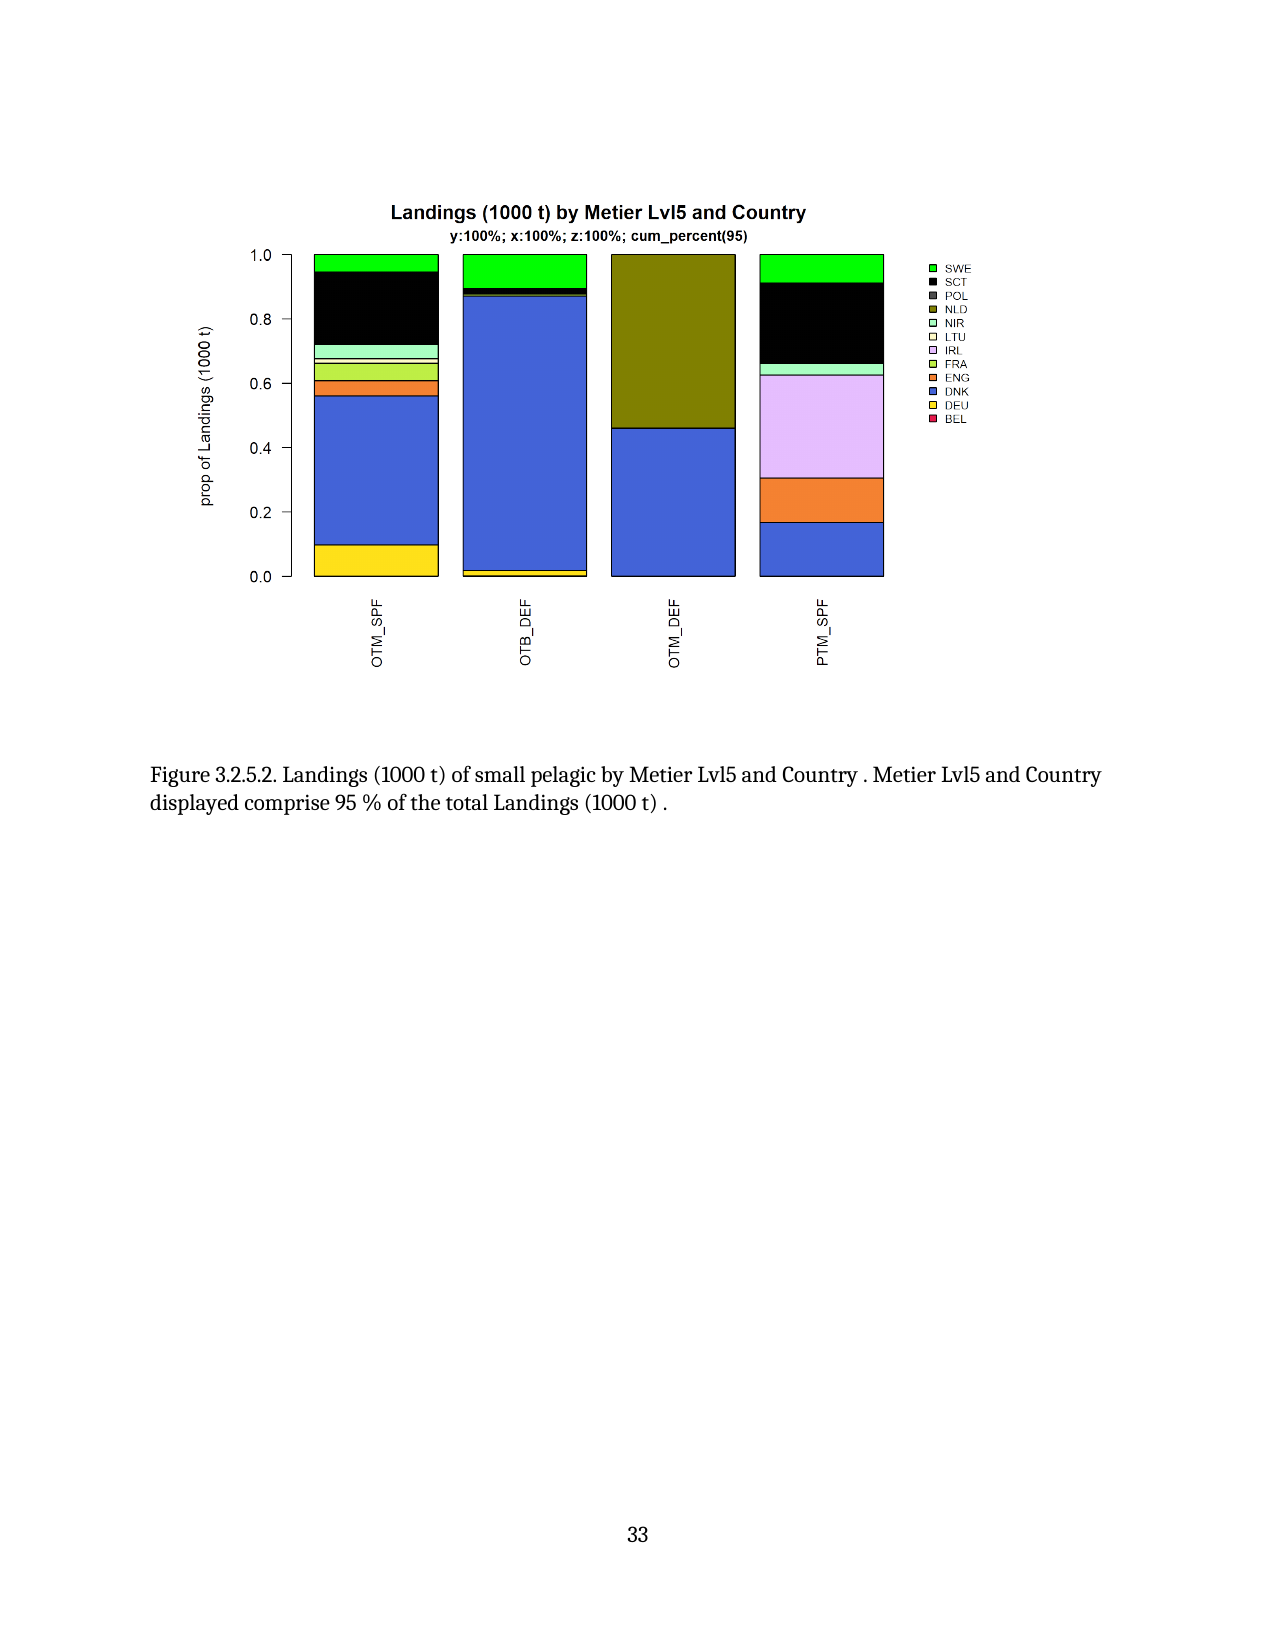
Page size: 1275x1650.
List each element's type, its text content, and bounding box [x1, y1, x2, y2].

picture [150, 150, 1125, 760]
text Figure 3.2.5.2. Landings (1000 t) of small pelagic by Metier Lvl5 and Country . Metier Lvl5 and Country displayed comprise 95 % of the total Landings (1000 t) . [150, 760, 1125, 816]
